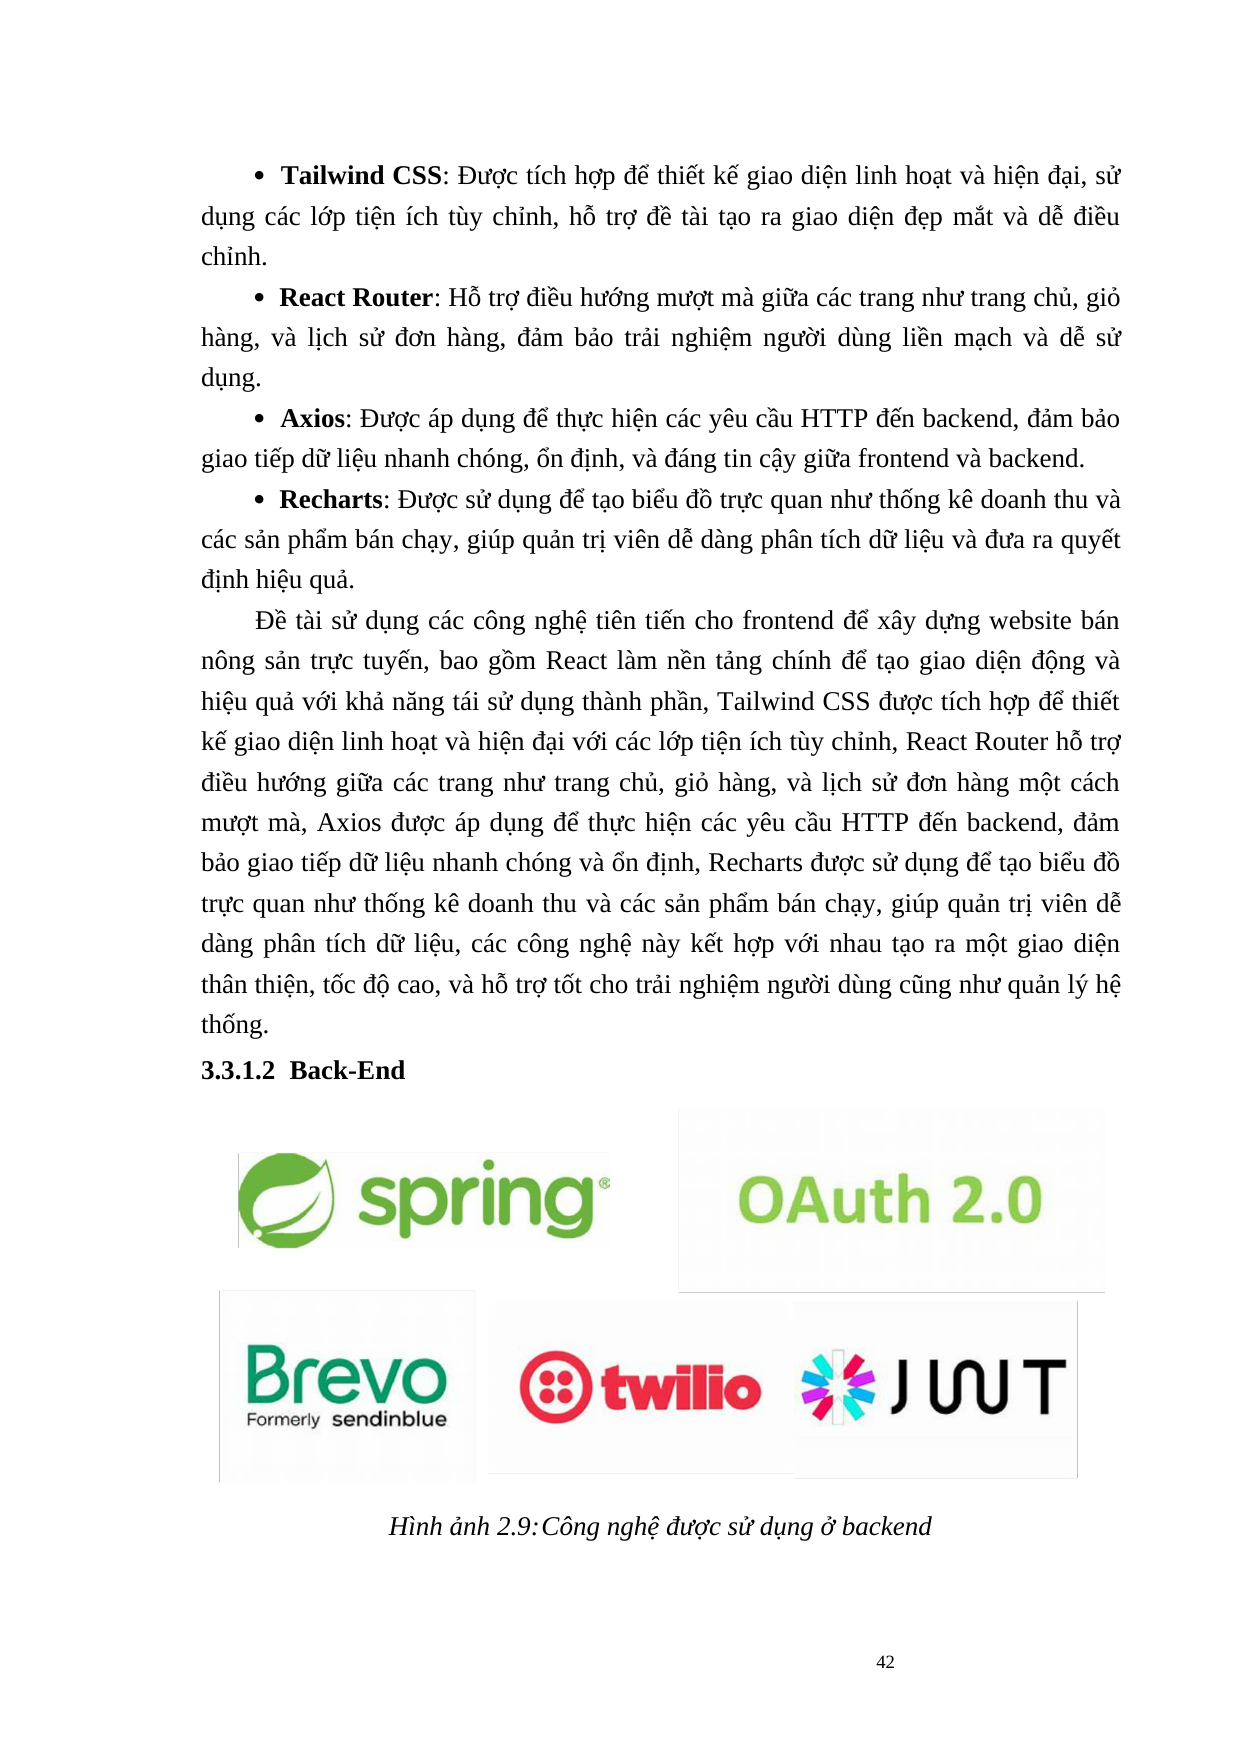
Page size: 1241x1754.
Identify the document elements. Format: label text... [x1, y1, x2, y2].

text Đề tài sử dụng các công nghệ tiên tiến cho frontend để xây dựng website bán nông sản trực tuyến, bao gồm React làm nền tảng chính để tạo giao diện động và hiệu quả với khả năng tái sử dụng thành phần, Tailwind CSS được tích hợp để thiết kế giao diện linh hoạt và hiện đại với các lớp tiện ích tùy chỉnh, React Router hỗ trợ điều hướng giữa các trang như trang chủ, giỏ hàng, và lịch sử đơn hàng một cách mượt mà, Axios được áp dụng để thực hiện các yêu cầu HTTP đến backend, đảm bảo giao tiếp dữ liệu nhanh chóng và ổn định, Recharts được sử dụng để tạo biểu đồ trực quan như thống kê doanh thu và các sản phẩm bán chạy, giúp quản trị viên dễ dàng phân tích dữ liệu, các công nghệ này kết hợp với nhau tạo ra một giao diện thân thiện, tốc độ cao, và hỗ trợ tốt cho trải nghiệm người dùng cũng như quản lý hệ thống. [201, 604, 1122, 1039]
text · React Router: Hỗ trợ điều hướng mượt mà giữa các trang như trang chủ, giỏ hàng, và lịch sử đơn hàng, đảm bảo trải nghiệm người dùng liền mạch và dễ sử dụng. [201, 281, 1122, 393]
text Công nghệ được sử dụng ở backend [82, 1511, 1228, 1542]
picture [200, 1090, 1125, 1502]
text · Axios: Được áp dụng để thực hiện các yêu cầu HTTP đến backend, đảm bảo giao tiếp dữ liệu nhanh chóng, ổn định, và đáng tin cậy giữa frontend và backend. [201, 402, 1122, 473]
text Back-End [201, 1054, 1122, 1085]
text · Recharts: Được sử dụng để tạo biểu đồ trực quan như thống kê doanh thu và các sản phẩm bán chạy, giúp quản trị viên dễ dàng phân tích dữ liệu và đưa ra quyết định hiệu quả. [201, 483, 1122, 595]
text · Tailwind CSS: Được tích hợp để thiết kế giao diện linh hoạt và hiện đại, sử dụng các lớp tiện ích tùy chỉnh, hỗ trợ đề tài tạo ra giao diện đẹp mắt và dễ điều chỉnh. [201, 159, 1122, 271]
